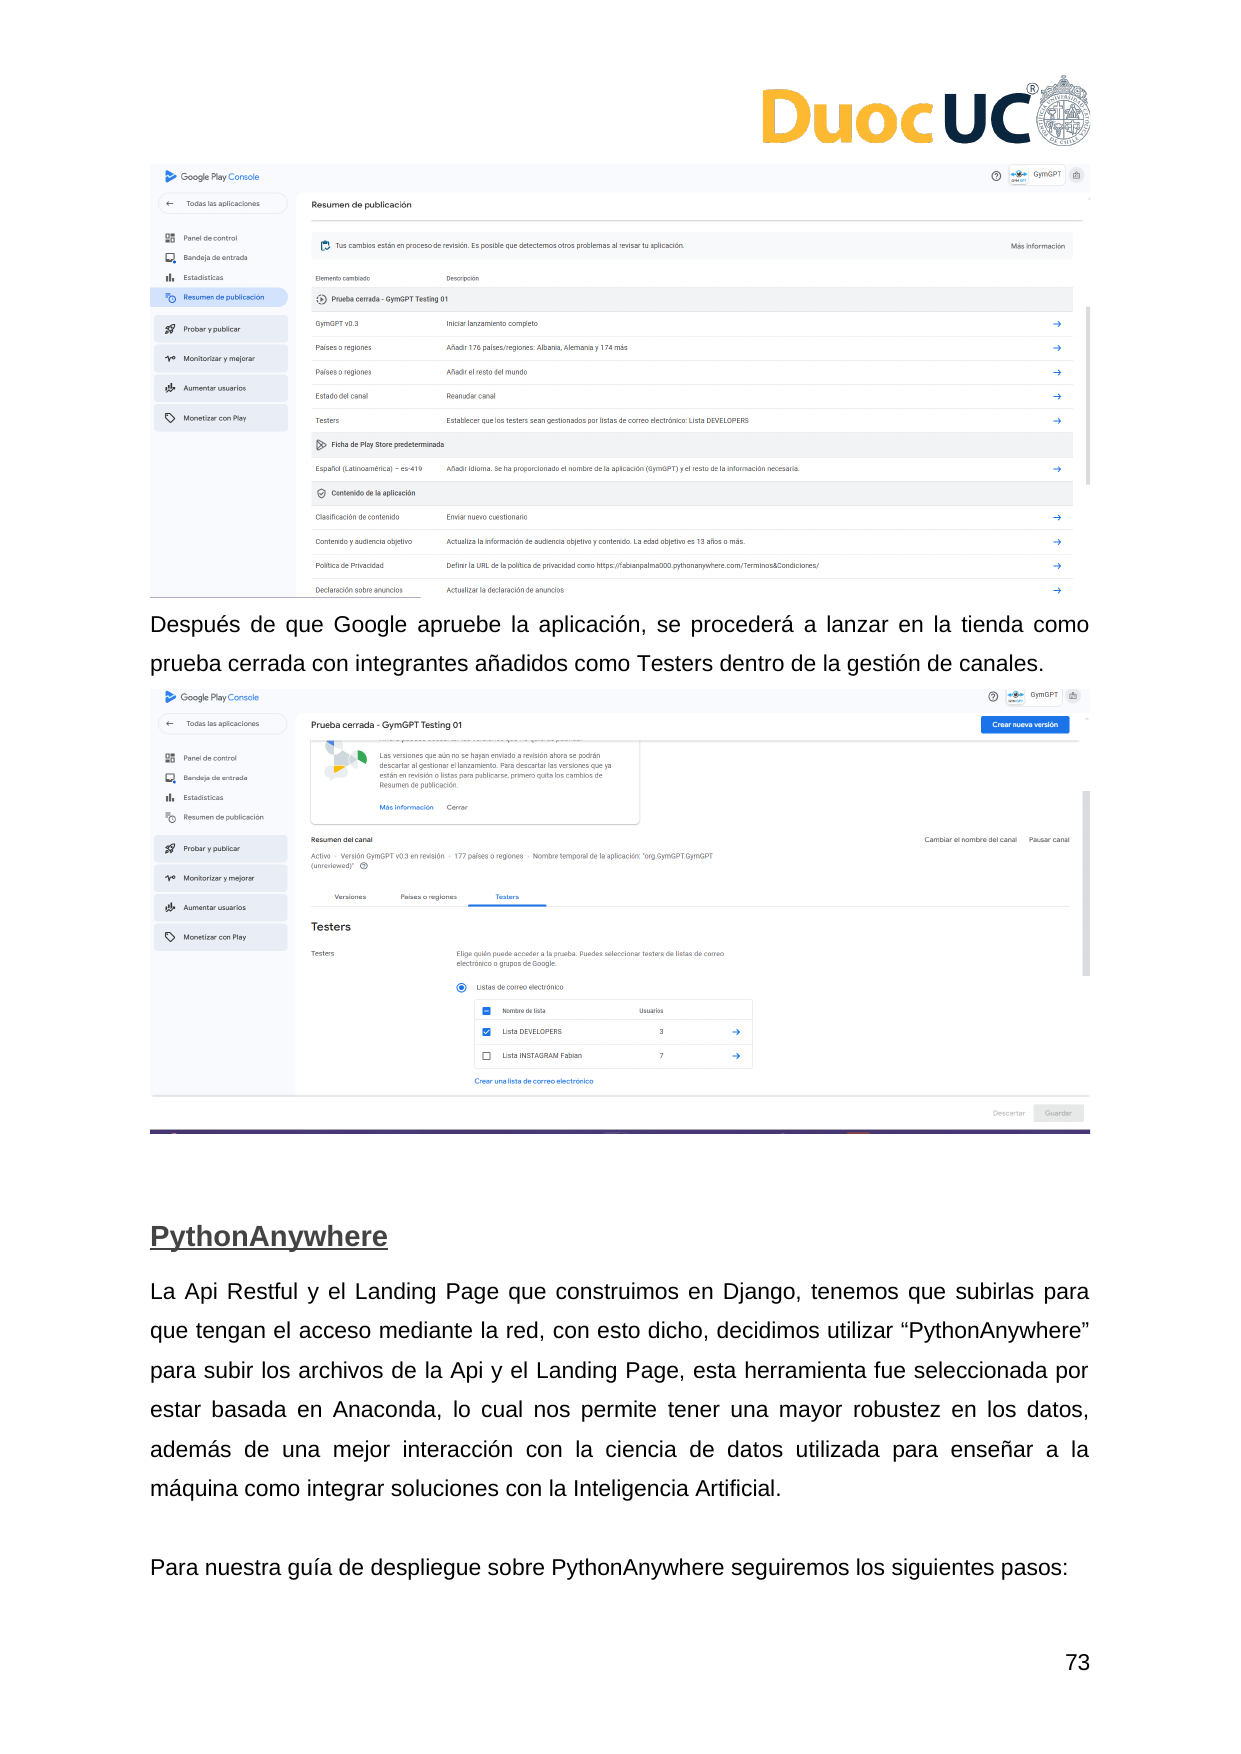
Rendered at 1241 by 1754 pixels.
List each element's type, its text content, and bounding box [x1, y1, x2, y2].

picture [150, 689, 1091, 1134]
subtitle PythonAnywhere [150, 1219, 1090, 1253]
picture [150, 164, 1091, 598]
text La Api Restful y el Landing Page que construimos en Django, tenemos que subirlas para que tengan el acceso mediante la red, con esto dicho, decidimos utilizar “PythonAnywhere” para subir los archivos de la Api y el Landing Page, esta herramienta fue seleccionada por estar basada en Anaconda, lo cual nos permite tener una mayor robustez en los datos, además de una mejor interacción con la ciencia de datos utilizada para enseñar a la máquina como integrar soluciones con la Inteligencia Artificial. [150, 1278, 1090, 1502]
text Después de que Google apruebe la aplicación, se procederá a lanzar en la tienda como prueba cerrada con integrantes añadidos como Testers dentro de la gestión de canales. [150, 611, 1090, 676]
text Para nuestra guía de despliegue sobre PythonAnywhere seguiremos los siguientes pasos: [150, 1554, 1090, 1581]
picture [762, 75, 1091, 146]
